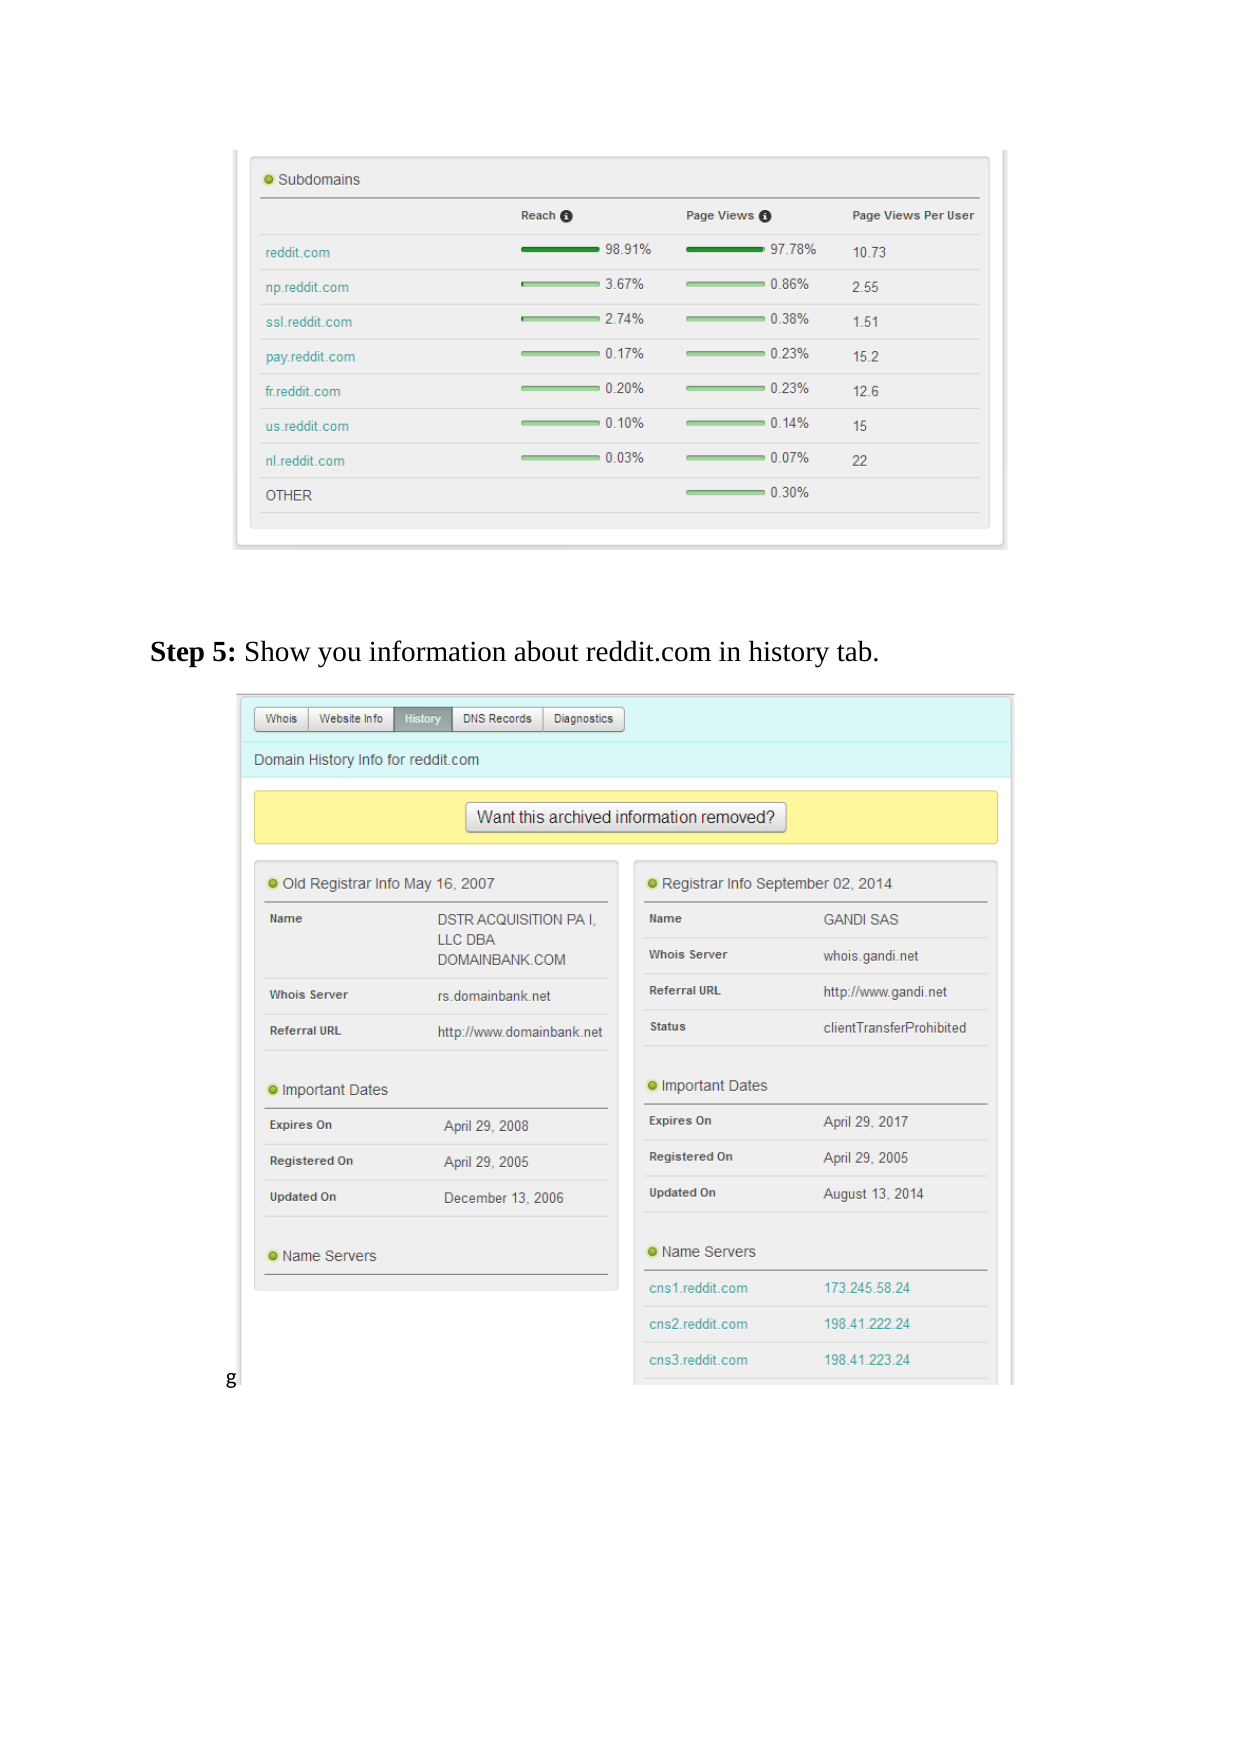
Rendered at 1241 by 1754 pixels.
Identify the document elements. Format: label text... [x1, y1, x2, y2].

picture [232, 150, 1008, 550]
text Step 5: Show you information about reddit.com in history tab. [150, 634, 1090, 668]
picture [236, 693, 1015, 1385]
